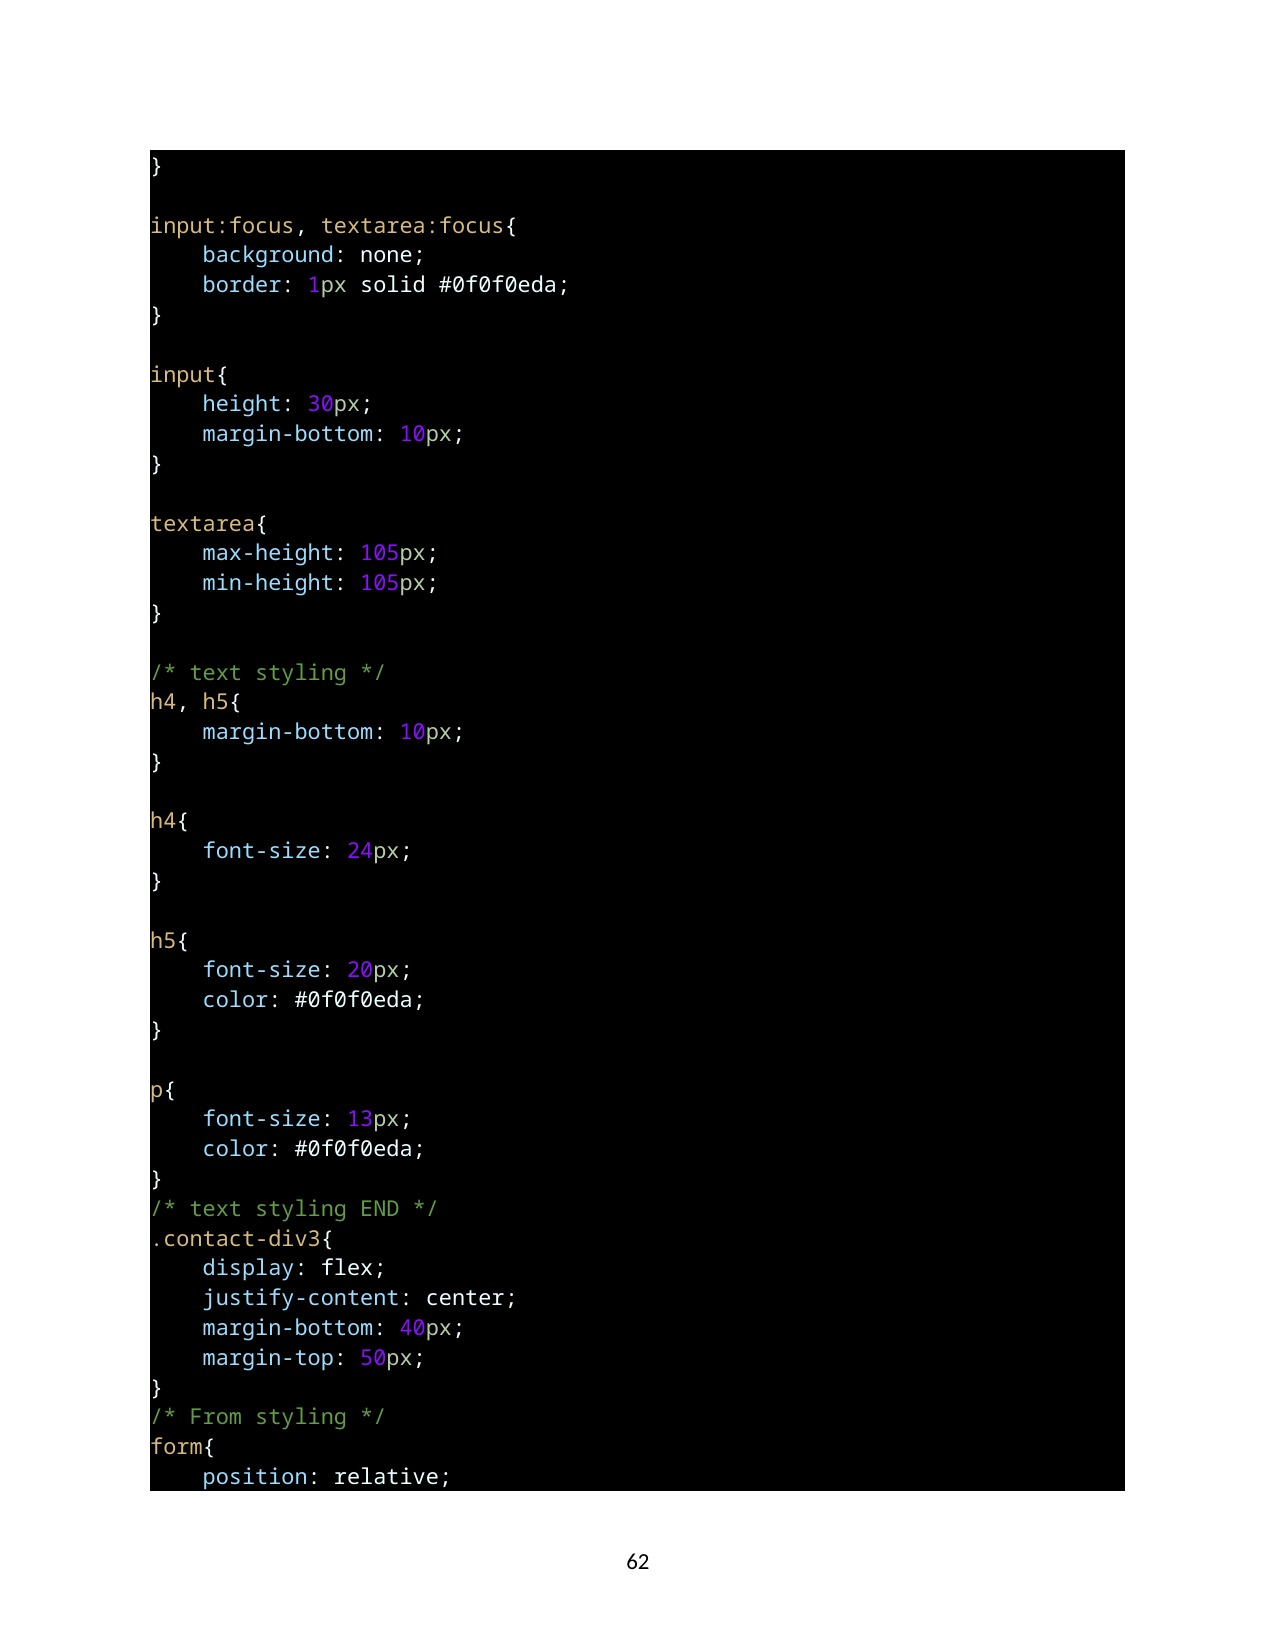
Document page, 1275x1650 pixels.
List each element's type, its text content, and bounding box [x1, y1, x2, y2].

text color: #0f0f0eda; [150, 984, 1125, 1014]
text justify-content: center; [150, 1282, 1125, 1312]
text } [150, 150, 1125, 180]
text } [150, 1371, 1125, 1401]
text min-height: 105px; [150, 567, 1125, 597]
text h5{ [150, 924, 1125, 954]
text p{ [150, 1073, 1125, 1103]
text .contact-div3{ [150, 1222, 1125, 1252]
text position: relative; [150, 1461, 1125, 1491]
text /* text styling END */ [150, 1193, 1125, 1222]
text } [150, 746, 1125, 776]
text height: 30px; [150, 388, 1125, 418]
text } [150, 1014, 1125, 1044]
text } [150, 1163, 1125, 1193]
text } [150, 597, 1125, 627]
text font-size: 20px; [150, 954, 1125, 984]
text form{ [150, 1431, 1125, 1461]
text } [150, 865, 1125, 895]
text } [150, 448, 1125, 478]
text } [150, 299, 1125, 329]
text color: #0f0f0eda; [150, 1133, 1125, 1163]
text h4, h5{ [150, 686, 1125, 716]
text /* From styling */ [150, 1401, 1125, 1431]
text /* text styling */ [150, 656, 1125, 686]
text font-size: 13px; [150, 1103, 1125, 1133]
text background: none; [150, 239, 1125, 269]
text max-height: 105px; [150, 537, 1125, 567]
text h4{ [150, 805, 1125, 835]
text input{ [150, 358, 1125, 388]
text border: 1px solid #0f0f0eda; [150, 269, 1125, 299]
text margin-bottom: 10px; [150, 418, 1125, 448]
text margin-bottom: 10px; [150, 716, 1125, 746]
text margin-bottom: 40px; [150, 1312, 1125, 1342]
text input:focus, textarea:focus{ [150, 209, 1125, 239]
text display: flex; [150, 1252, 1125, 1282]
text font-size: 24px; [150, 835, 1125, 865]
text textarea{ [150, 507, 1125, 537]
text margin-top: 50px; [150, 1342, 1125, 1371]
